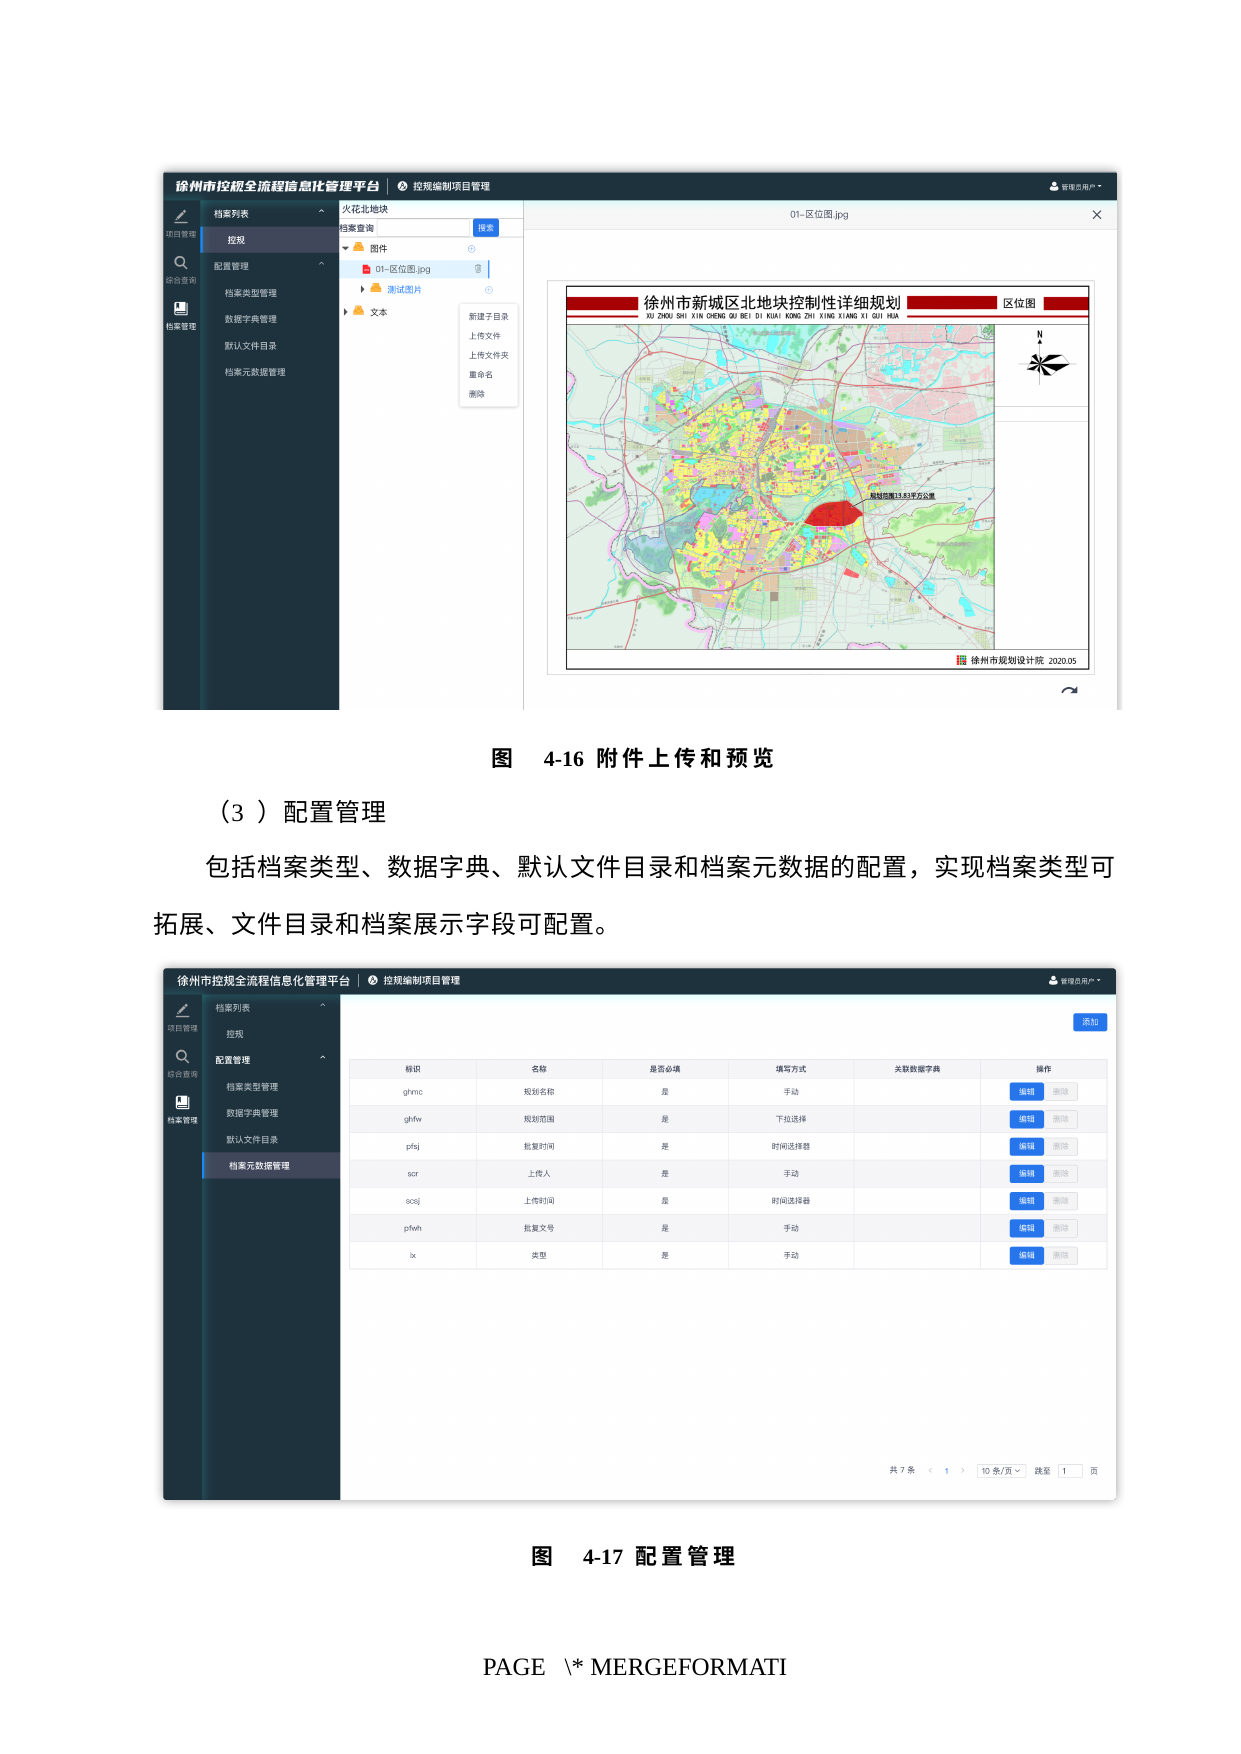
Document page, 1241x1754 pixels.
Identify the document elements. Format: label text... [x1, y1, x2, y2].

text 图 4-17 配置管理 [153, 1536, 1117, 1573]
text 图 4-16 附件上传和预览 [153, 738, 1117, 776]
picture [153, 161, 1123, 710]
picture [153, 959, 1125, 1510]
text （3）配置管理 [153, 792, 1117, 829]
text 包括档案类型、数据字典、默认文件目录和档案元数据的配置，实现档案类型可拓展、文件目录和档案展示字段可配置。 [153, 847, 1117, 941]
